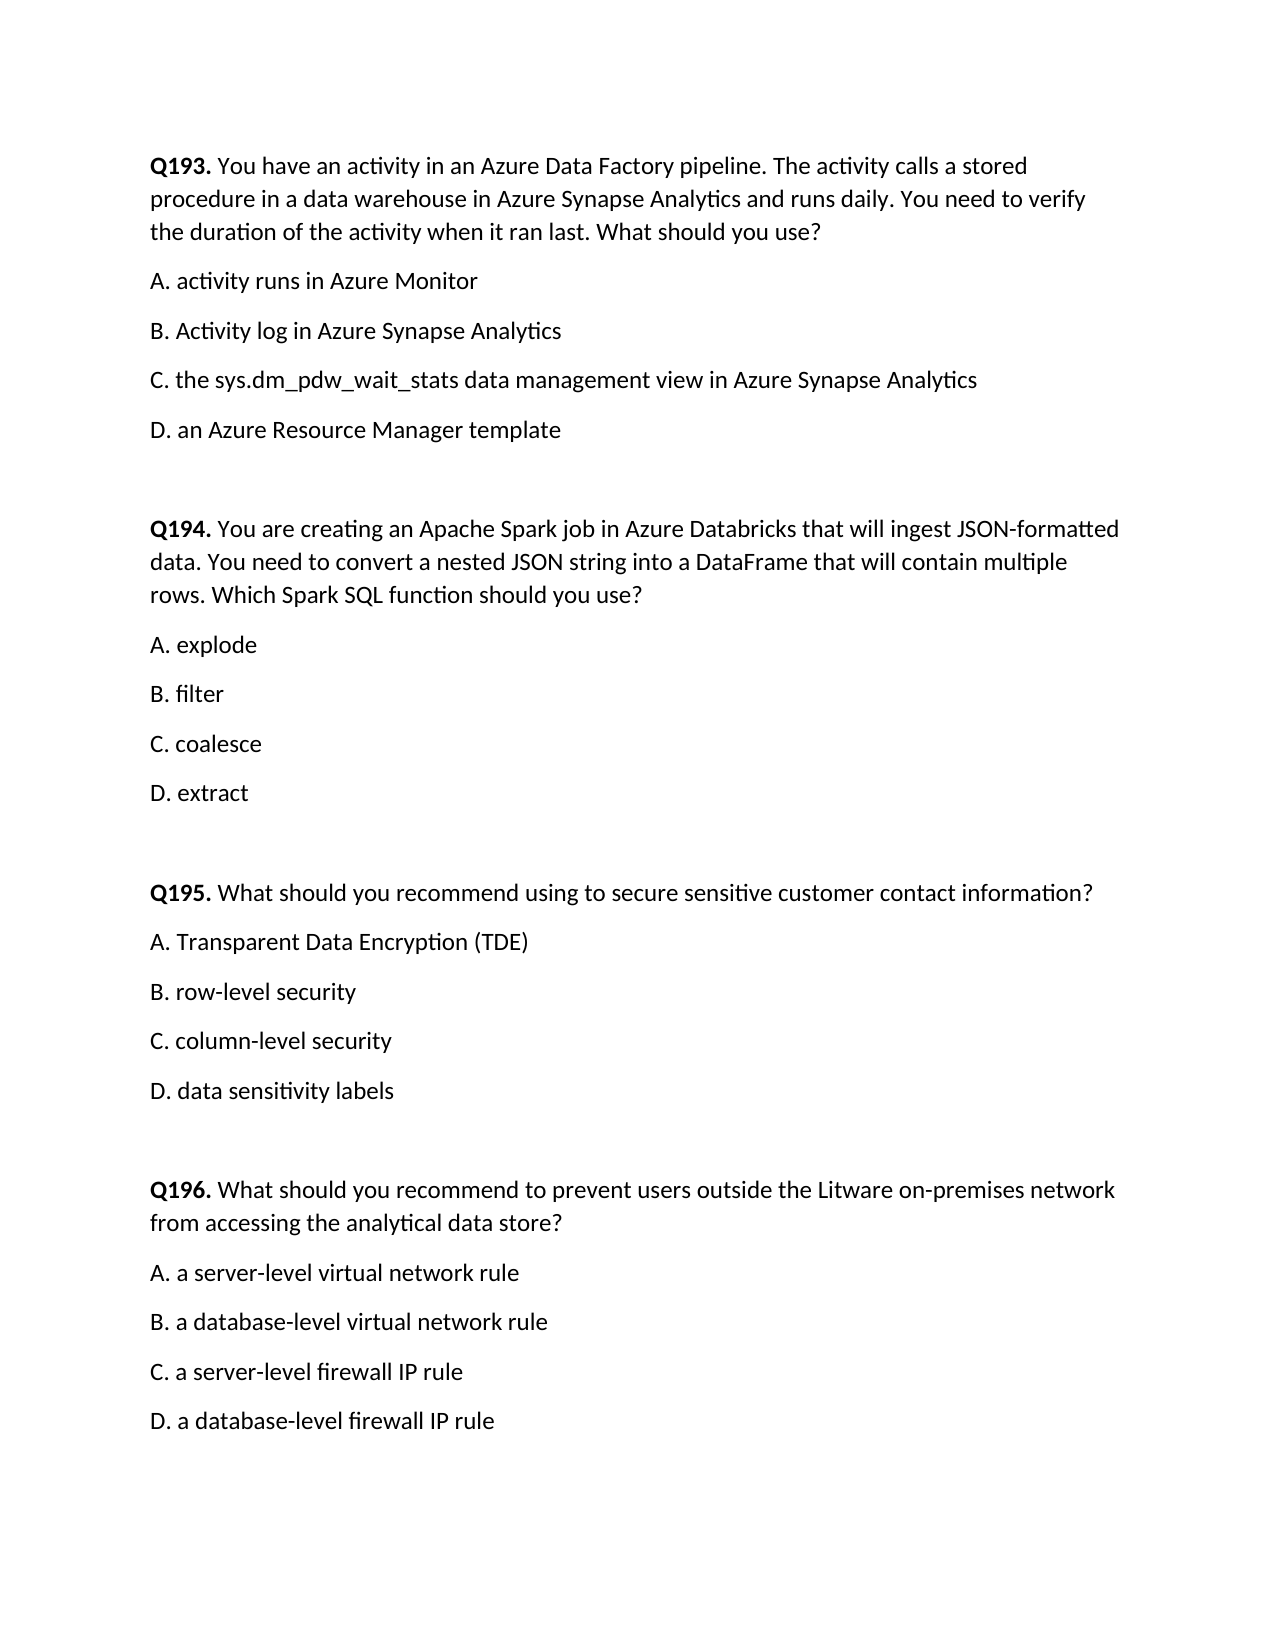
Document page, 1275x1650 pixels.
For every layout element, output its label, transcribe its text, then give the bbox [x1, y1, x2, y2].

text C. coalesce [150, 728, 1125, 758]
text Q196. What should you recommend to prevent users outside the Litware on-premises network from accessing the analytical data store? [150, 1174, 1125, 1238]
text D. a database-level firewall IP rule [150, 1405, 1125, 1436]
text D. an Azure Resource Manager template [150, 414, 1125, 445]
text B. filter [150, 678, 1125, 709]
text D. extract [150, 777, 1125, 808]
text Q195. What should you recommend using to secure sensitive customer contact information? [150, 877, 1125, 907]
text D. data sensitivity labels [150, 1075, 1125, 1106]
text C. column-level security [150, 1025, 1125, 1056]
text A. activity runs in Azure Monitor [150, 265, 1125, 296]
text Q194. You are creating an Apache Spark job in Azure Databricks that will ingest JSON-formatted data. You need to convert a nested JSON string into a DataFrame that will contain multiple rows. Which Spark SQL function should you use? [150, 513, 1125, 610]
text C. the sys.dm_pdw_wait_stats data management view in Azure Synapse Analytics [150, 364, 1125, 395]
text B. a database-level virtual network rule [150, 1306, 1125, 1337]
text A. Transparent Data Encryption (TDE) [150, 926, 1125, 957]
text A. explode [150, 629, 1125, 659]
text A. a server-level virtual network rule [150, 1257, 1125, 1287]
text B. row-level security [150, 976, 1125, 1006]
text B. Activity log in Azure Synapse Analytics [150, 315, 1125, 346]
text C. a server-level firewall IP rule [150, 1356, 1125, 1386]
text Q193. You have an activity in an Azure Data Factory pipeline. The activity calls a stored procedure in a data warehouse in Azure Synapse Analytics and runs daily. You need to verify the duration of the activity when it ran last. What should you use? [150, 150, 1125, 246]
